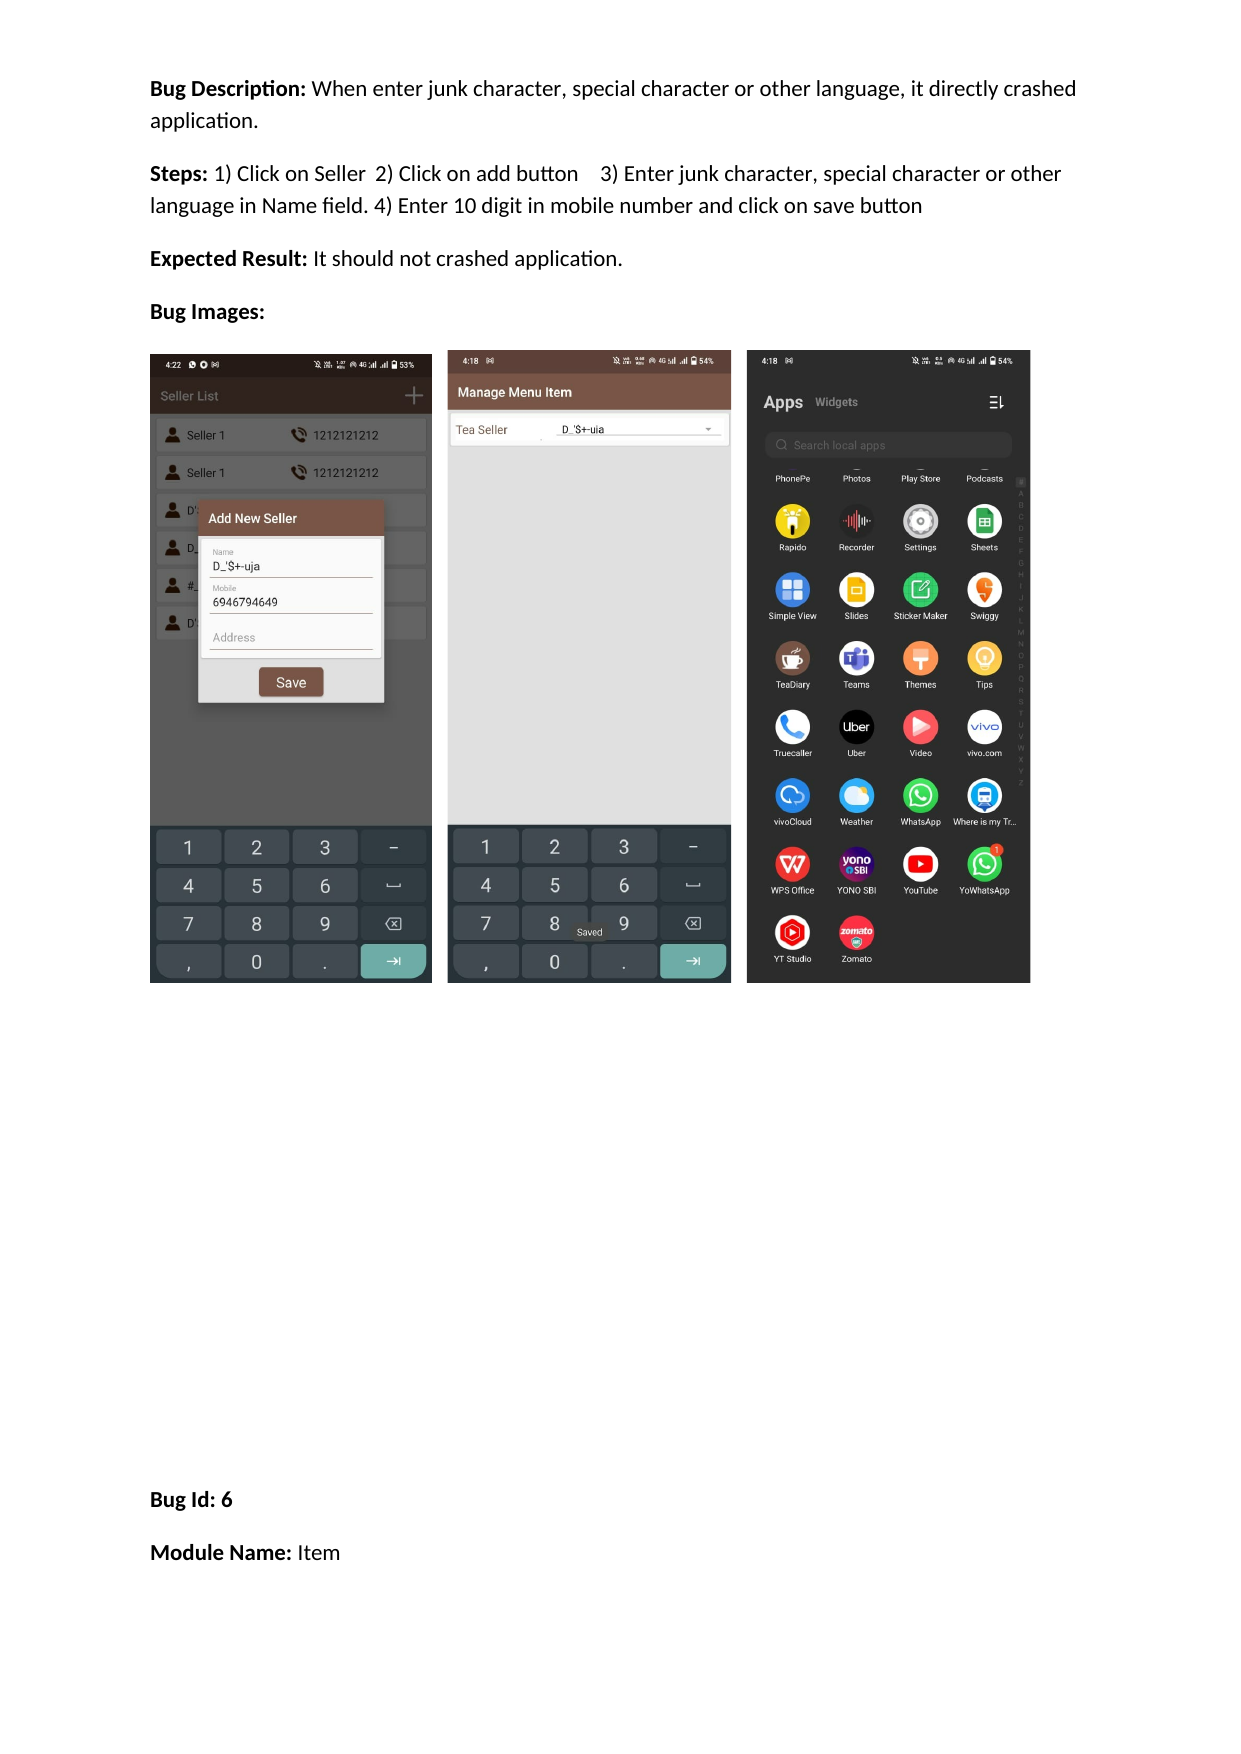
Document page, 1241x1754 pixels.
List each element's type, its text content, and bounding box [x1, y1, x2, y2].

text Bug Description: When enter junk character, special character or other language, it directly crashed application. [150, 74, 1090, 134]
text Bug Images: [150, 297, 1090, 325]
text Module Name: Item [150, 1538, 1090, 1566]
text Expected Result: It should not crashed application. [150, 244, 1090, 272]
picture [150, 354, 432, 983]
text Steps: 1) Click on Seller 2) Click on add button 3) Enter junk character, special character or other language in Name field. 4) Enter 10 digit in mobile number and click on save button [150, 159, 1090, 219]
picture [447, 350, 732, 983]
picture [746, 350, 1031, 983]
text Bug Id: 6 [150, 1485, 1090, 1513]
